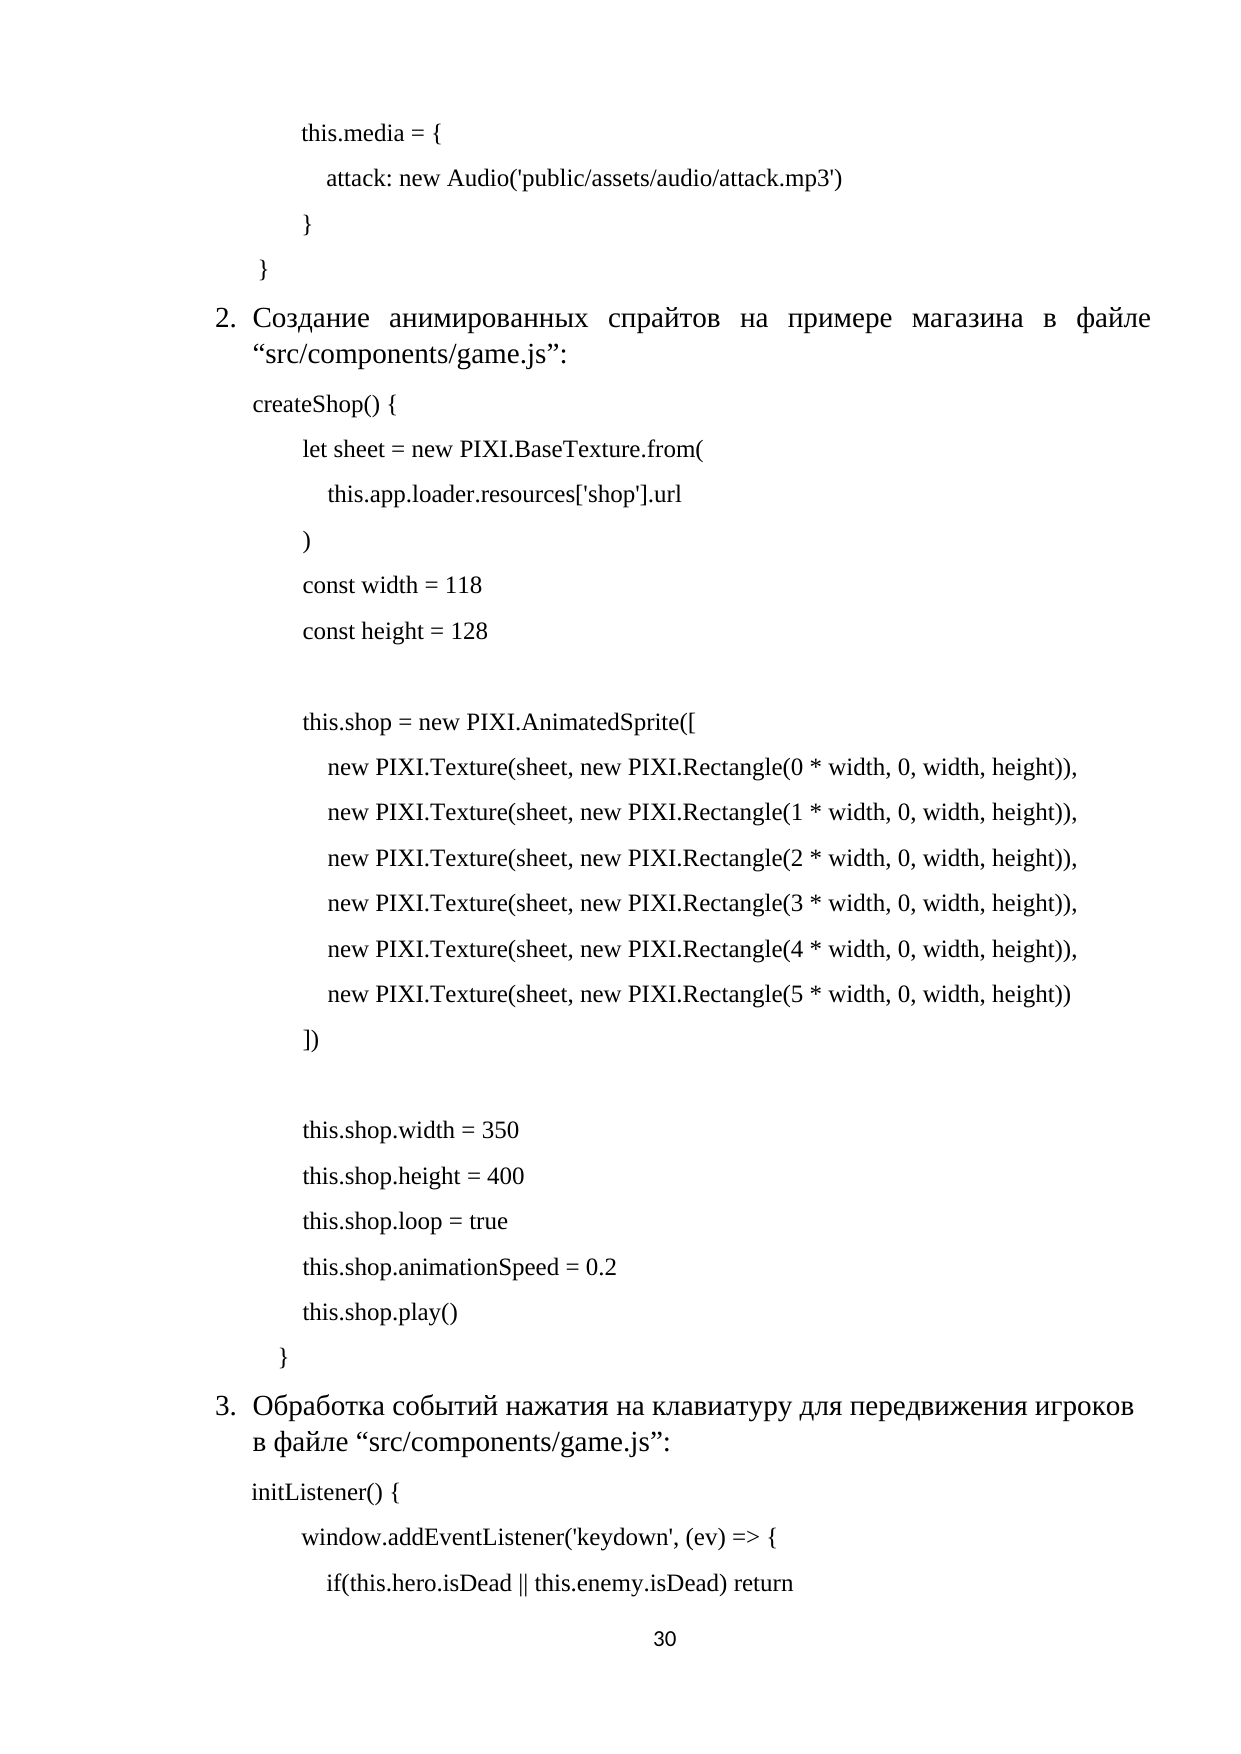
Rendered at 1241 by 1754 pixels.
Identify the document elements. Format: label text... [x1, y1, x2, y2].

text const width = 118 [252, 570, 1152, 599]
text new PIXI.Texture(sheet, new PIXI.Rectangle(4 * width, 0, width, height)), [252, 934, 1152, 962]
text new PIXI.Texture(sheet, new PIXI.Rectangle(5 * width, 0, width, height)) [252, 979, 1152, 1008]
text this.shop.loop = true [252, 1206, 1152, 1235]
list Создание анимированных спрайтов на примере магазина в файле “src/components/game.js”: [215, 300, 1152, 369]
text ]) [252, 1024, 1152, 1053]
text if(this.hero.isDead || this.enemy.isDead) return [251, 1568, 1152, 1596]
text } [252, 1342, 1152, 1371]
text window.addEventListener('keydown', (ev) => { [251, 1522, 1152, 1551]
text initListener() { [251, 1477, 1152, 1506]
text let sheet = new PIXI.BaseTexture.from( [252, 434, 1152, 463]
text new PIXI.Texture(sheet, new PIXI.Rectangle(0 * width, 0, width, height)), [252, 752, 1152, 781]
text const height = 128 [252, 616, 1152, 644]
text this.shop.play() [252, 1297, 1152, 1326]
text } [251, 209, 1152, 238]
text this.shop.height = 400 [252, 1161, 1152, 1189]
text this.shop.width = 350 [252, 1115, 1152, 1144]
text this.shop = new PIXI.AnimatedSprite([ [252, 707, 1152, 735]
text attack: new Audio('public/assets/audio/attack.mp3') [251, 163, 1152, 192]
list Обработка событий нажатия на клавиатуру для передвижения игроков в файле “src/components/game.js”: [215, 1388, 1152, 1458]
text new PIXI.Texture(sheet, new PIXI.Rectangle(2 * width, 0, width, height)), [252, 843, 1152, 872]
text this.app.loader.resources['shop'].url [252, 479, 1152, 508]
text ) [252, 525, 1152, 554]
text new PIXI.Texture(sheet, new PIXI.Rectangle(3 * width, 0, width, height)), [252, 888, 1152, 917]
text this.shop.animationSpeed = 0.2 [252, 1252, 1152, 1280]
text this.media = { [251, 118, 1152, 147]
text createShop() { [252, 389, 1152, 417]
text } [251, 254, 1152, 283]
text new PIXI.Texture(sheet, new PIXI.Rectangle(1 * width, 0, width, height)), [252, 797, 1152, 826]
